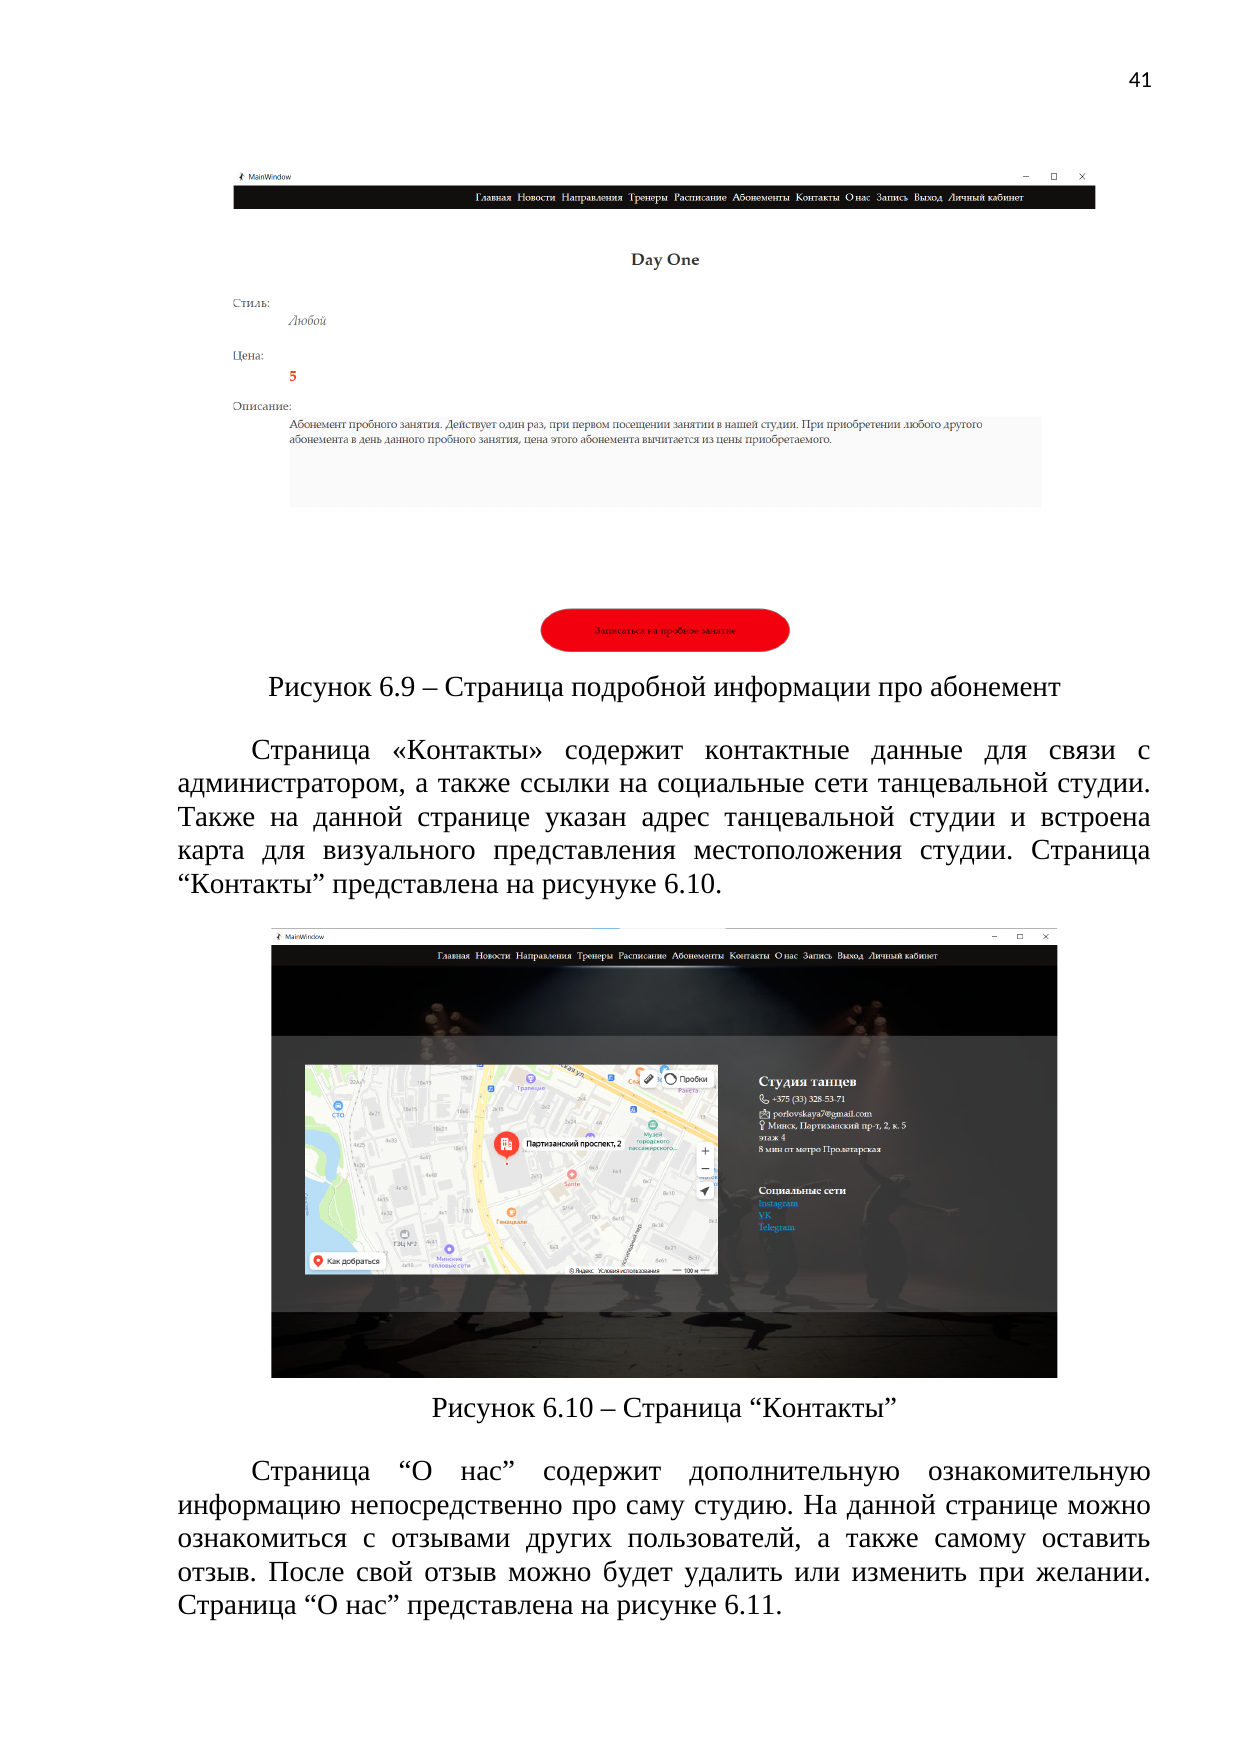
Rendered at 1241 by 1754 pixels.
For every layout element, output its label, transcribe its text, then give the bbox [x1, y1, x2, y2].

picture [233, 168, 1096, 657]
text Страница “О нас” содержит дополнительную ознакомительную информацию непосредственно про саму студию. На данной странице можно ознакомиться с отзывами других пользователй, а также самому оставить отзыв. После свой отзыв можно будет удалить или изменить при желании. Страница “О нас” представлена на рисунке 6.11. [177, 1453, 1152, 1621]
text Рисунок 6.10 – Страница “Контакты” [177, 1391, 1152, 1424]
text Страница «Контакты» содержит контактные данные для связи с администратором, а также ссылки на социальные сети танцевальной студии. Также на данной странице указан адрес танцевальной студии и встроена карта для визуального представления местоположения студии. Страница “Контакты” представлена на рисунуке 6.10. [177, 732, 1152, 899]
picture [271, 928, 1058, 1378]
text Рисунок 6.9 – Страница подробной информации про абонемент [177, 669, 1152, 703]
